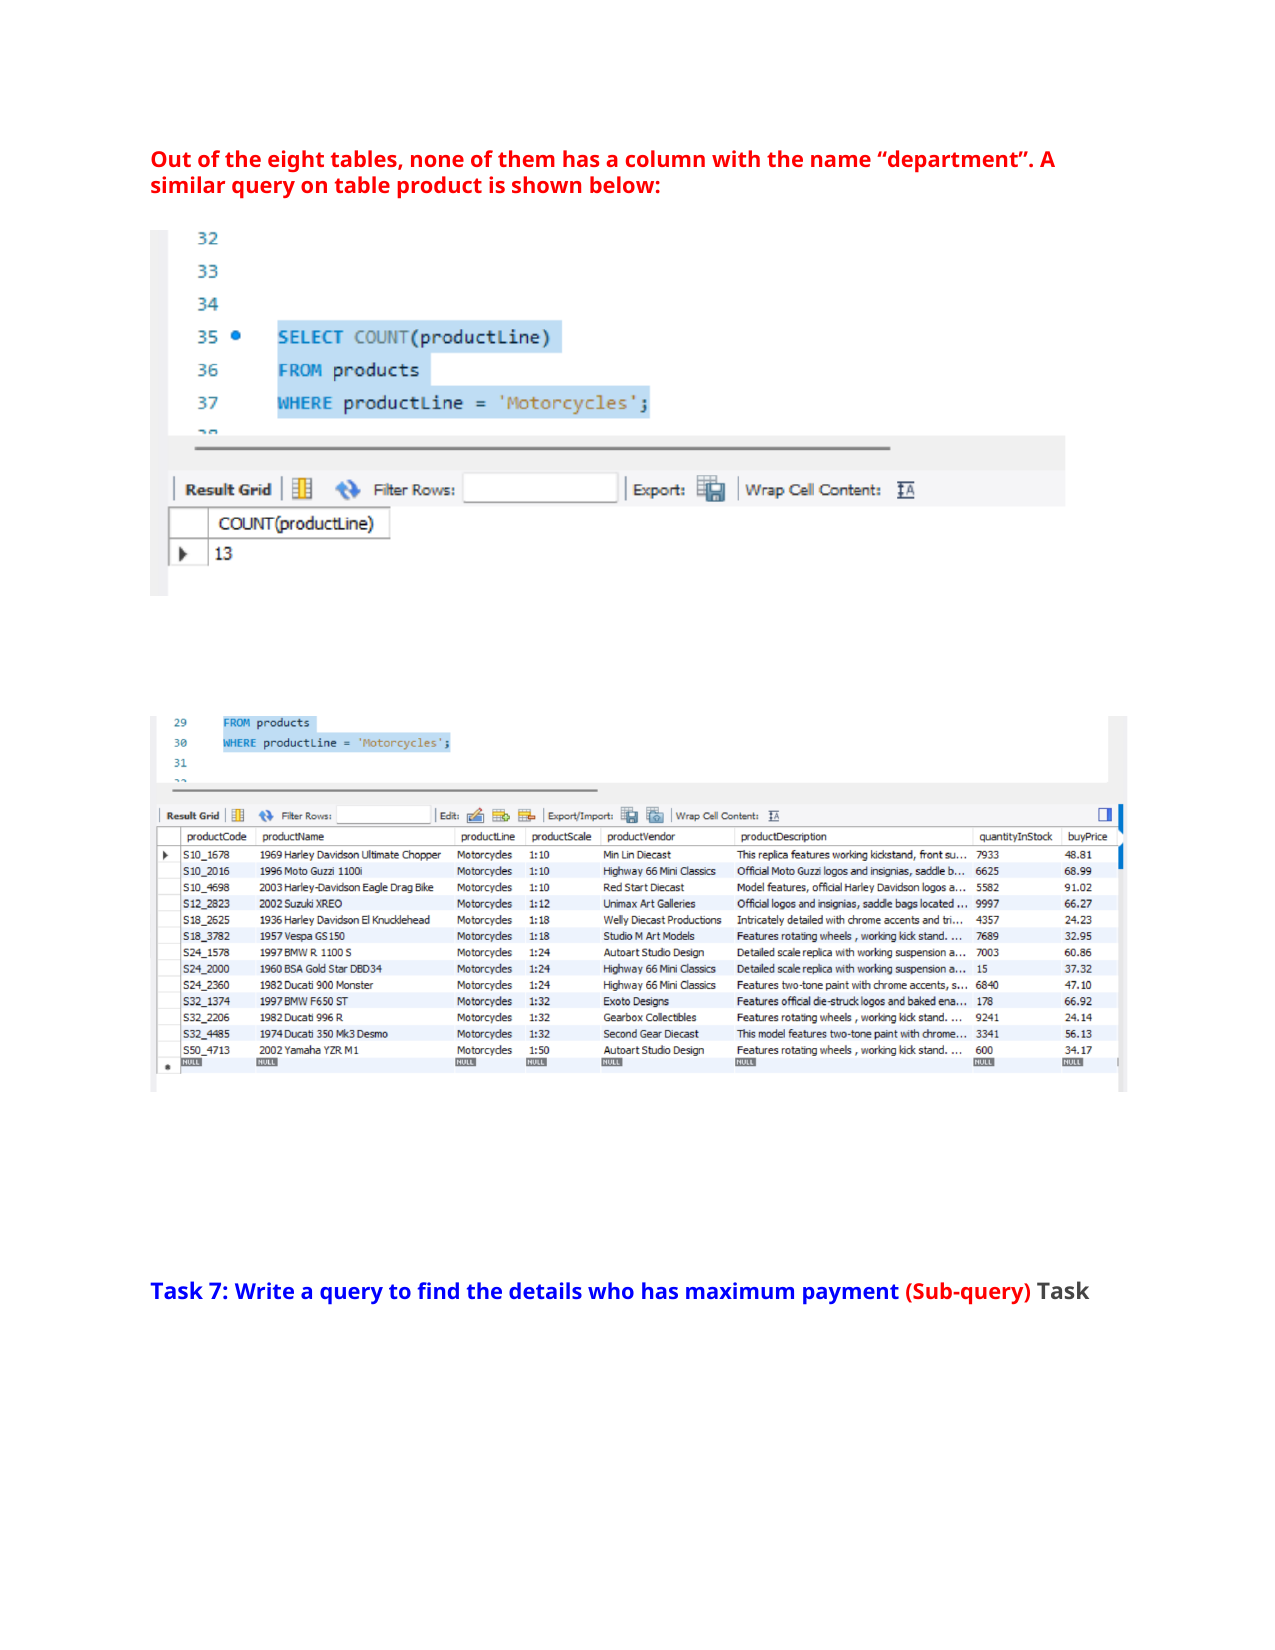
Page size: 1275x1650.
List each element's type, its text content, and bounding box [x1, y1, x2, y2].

picture [150, 716, 1130, 1092]
text Task 7: Write a query to find the details who has maximum payment (Sub-query) Task [150, 1276, 1127, 1305]
picture [150, 230, 1066, 596]
text Out of the eight tables, none of them has a column with the name “department”. A similar query on table product is shown below: [150, 145, 1080, 200]
